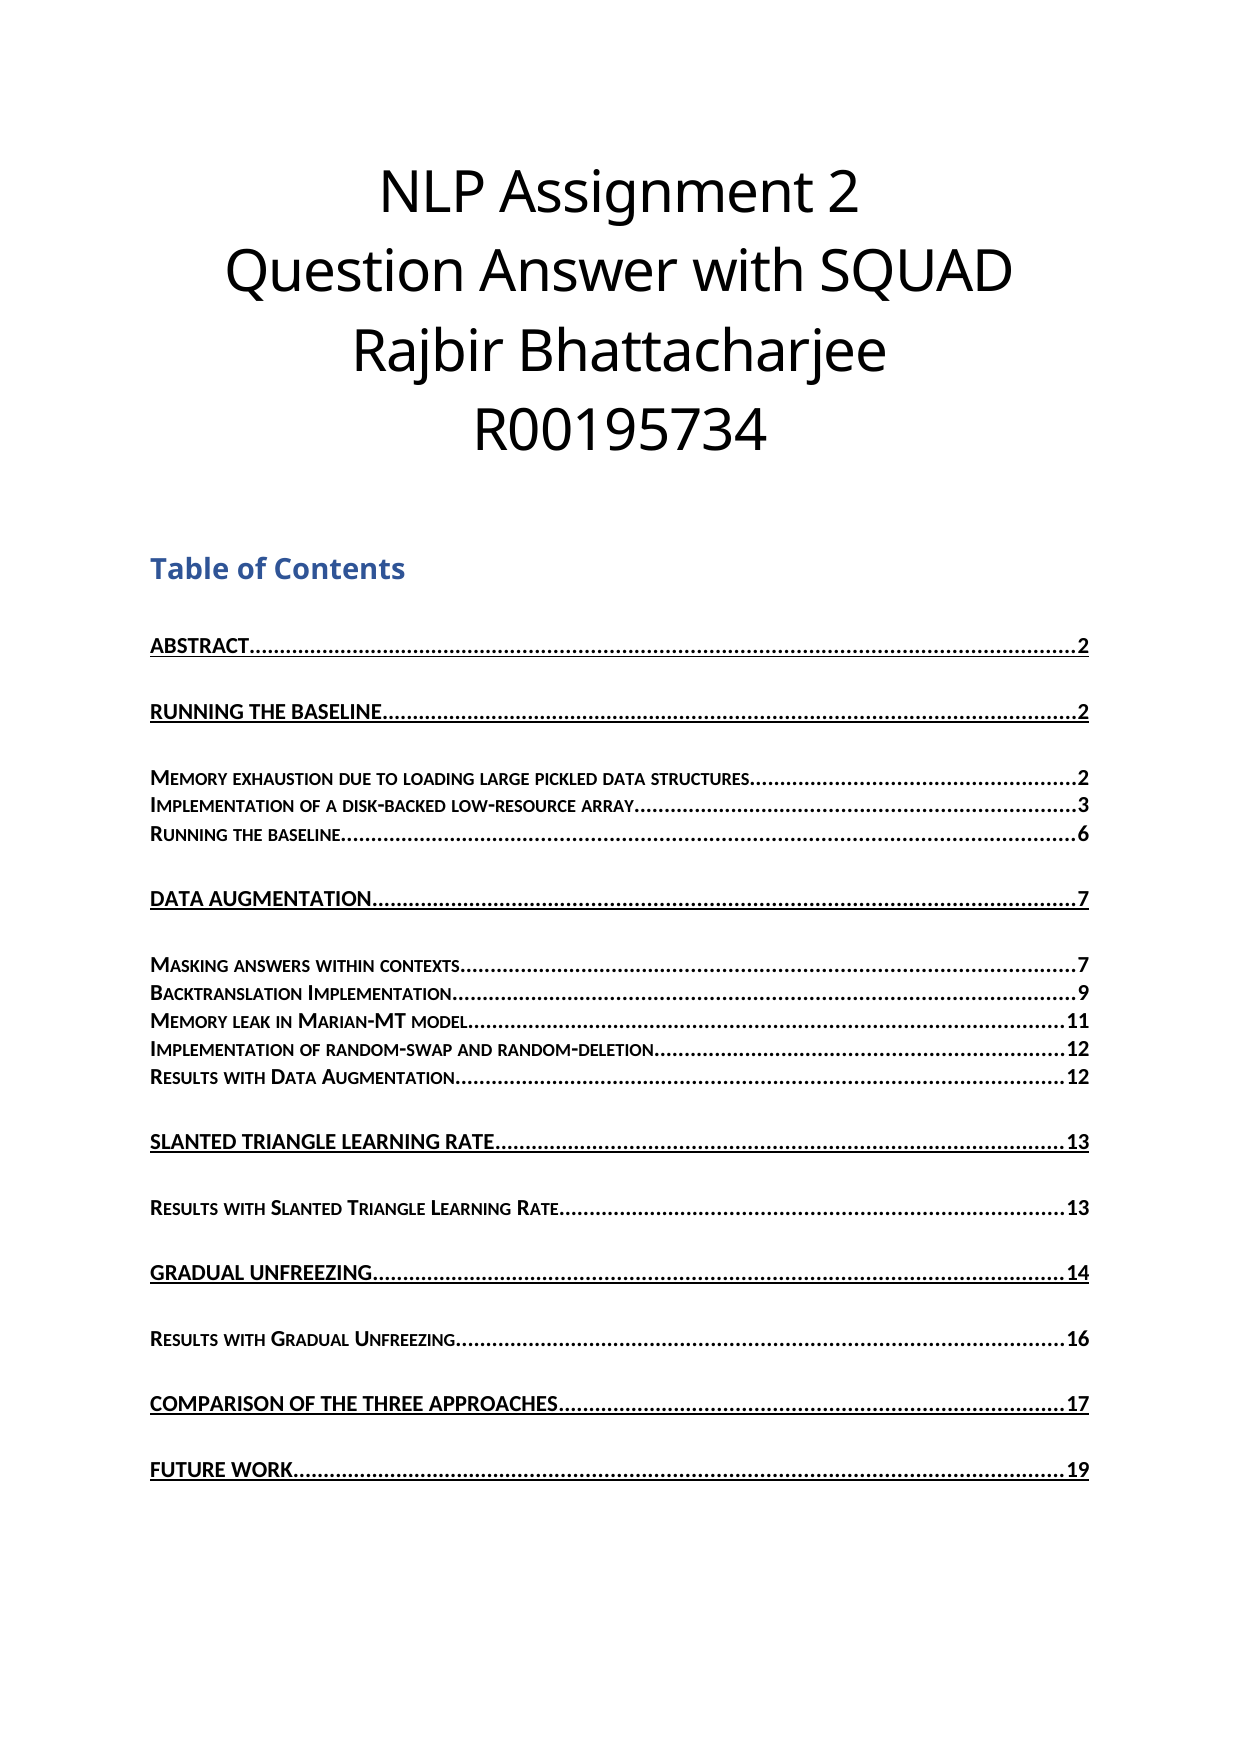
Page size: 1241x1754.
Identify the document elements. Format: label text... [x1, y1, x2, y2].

title Rajbir Bhattacharjee [150, 309, 1090, 388]
title R00195734 [150, 388, 1090, 468]
title NLP Assignment 2 [150, 150, 1090, 229]
title Question Answer with SQUAD [150, 229, 1090, 309]
